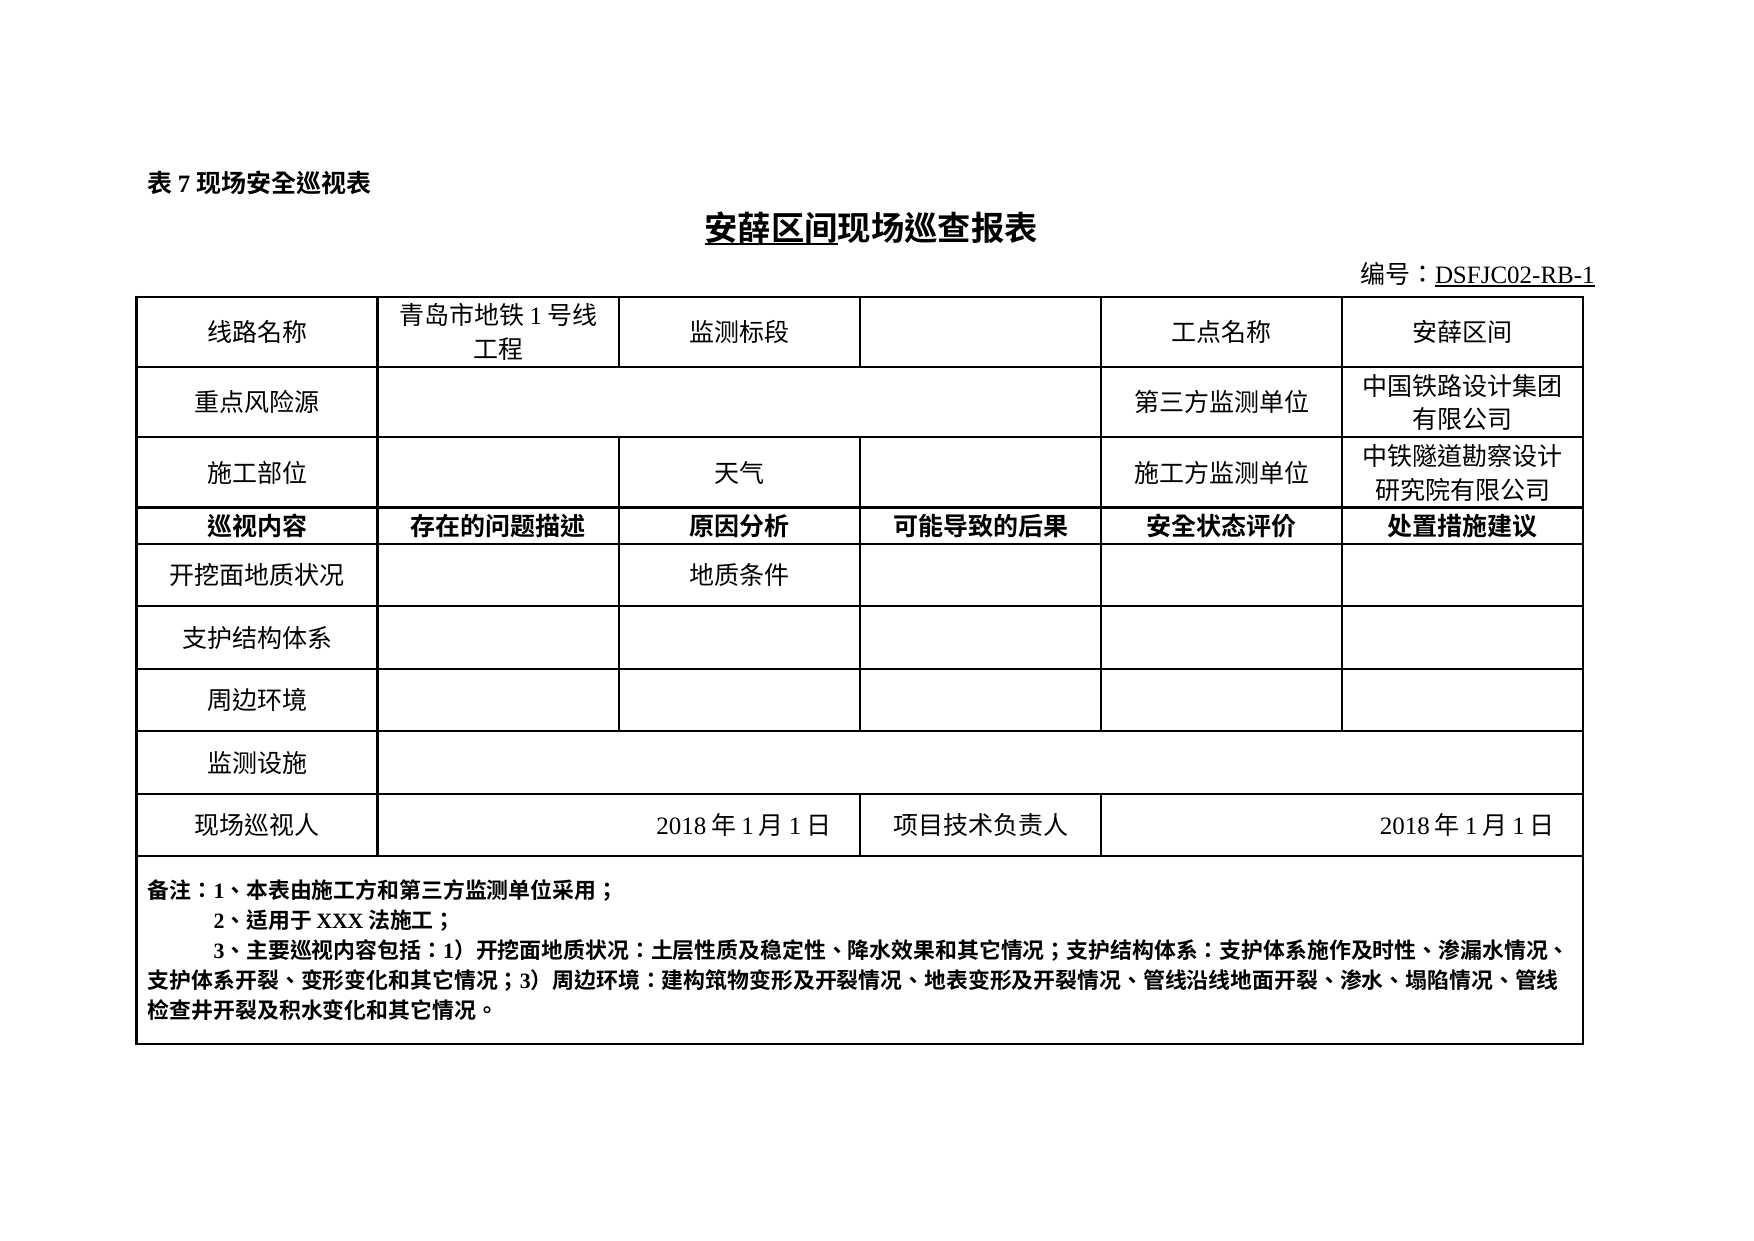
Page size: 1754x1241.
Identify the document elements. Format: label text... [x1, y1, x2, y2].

table_cell 2018年1月1日 [1102, 795, 1582, 855]
text 编号：DSFJC02-RB-1 [148, 257, 1594, 291]
table_cell 开挖面地质状况 [138, 545, 376, 605]
table_cell [620, 607, 859, 668]
table_cell [861, 545, 1100, 605]
table_cell 重点风险源 [138, 368, 376, 436]
table_cell 周边环境 [138, 670, 376, 730]
table_cell 安全状态评价 [1102, 509, 1341, 543]
table_cell [1102, 607, 1341, 668]
table_cell [379, 670, 618, 730]
table_cell 现场巡视人 [138, 795, 376, 855]
table_cell 巡视内容 [138, 509, 376, 543]
table_cell [379, 438, 618, 506]
table_cell 中国铁路设计集团有限公司 [1343, 368, 1582, 436]
table_cell [861, 607, 1100, 668]
table_header 安薛区间 [1343, 298, 1582, 366]
table_cell [379, 545, 618, 605]
table_cell 备注：1、本表由施工方和第三方监测单位采用； 2、适用于XXX法施工； 3、主要巡视内容包括：1）开挖面地质状况：土层性质及稳定性、降水效果和其它情况；支护结构体系：支护体系施作及时性、渗漏水情况、支护体系开裂、变形变化和其它情况；3）周边环境：建构筑物变形及开裂情况、地表变形及开裂情况、管线沿线地面开裂、渗水、塌陷情况、管线检查井开裂及积水变化和其它情况。 [138, 857, 1582, 1043]
table_cell 支护结构体系 [138, 607, 376, 668]
table_cell 项目技术负责人 [861, 795, 1100, 855]
table_cell 监测设施 [138, 732, 376, 793]
table_cell [1343, 545, 1582, 605]
table_cell [861, 670, 1100, 730]
table_cell [1343, 670, 1582, 730]
table_cell [1102, 670, 1341, 730]
text 表7 现场安全巡视表 [148, 165, 1594, 199]
table_cell [379, 607, 618, 668]
table_header 线路名称 [138, 298, 376, 366]
table_cell 原因分析 [620, 509, 859, 543]
table_header 监测标段 [620, 298, 859, 366]
table_header 工点名称 [1102, 298, 1341, 366]
table_cell [1102, 545, 1341, 605]
table_cell 天气 [620, 438, 859, 506]
table_cell 中铁隧道勘察设计研究院有限公司 [1343, 438, 1582, 506]
table_cell [620, 670, 859, 730]
table_cell [379, 732, 1582, 793]
table_header 青岛市地铁1号线工程 [379, 298, 618, 366]
table_cell [1343, 607, 1582, 668]
table_cell 施工方监测单位 [1102, 438, 1341, 506]
table_cell 地质条件 [620, 545, 859, 605]
table_cell 存在的问题描述 [379, 509, 618, 543]
table_cell [379, 368, 1100, 436]
table_cell [861, 438, 1100, 506]
table_cell 可能导致的后果 [861, 509, 1100, 543]
table_cell 处置措施建议 [1343, 509, 1582, 543]
table_cell 第三方监测单位 [1102, 368, 1341, 436]
table_cell 2018年1月1日 [379, 795, 859, 855]
table_header [861, 298, 1100, 366]
table_cell 施工部位 [138, 438, 376, 506]
text 安薛区间现场巡查报表 [148, 204, 1594, 250]
